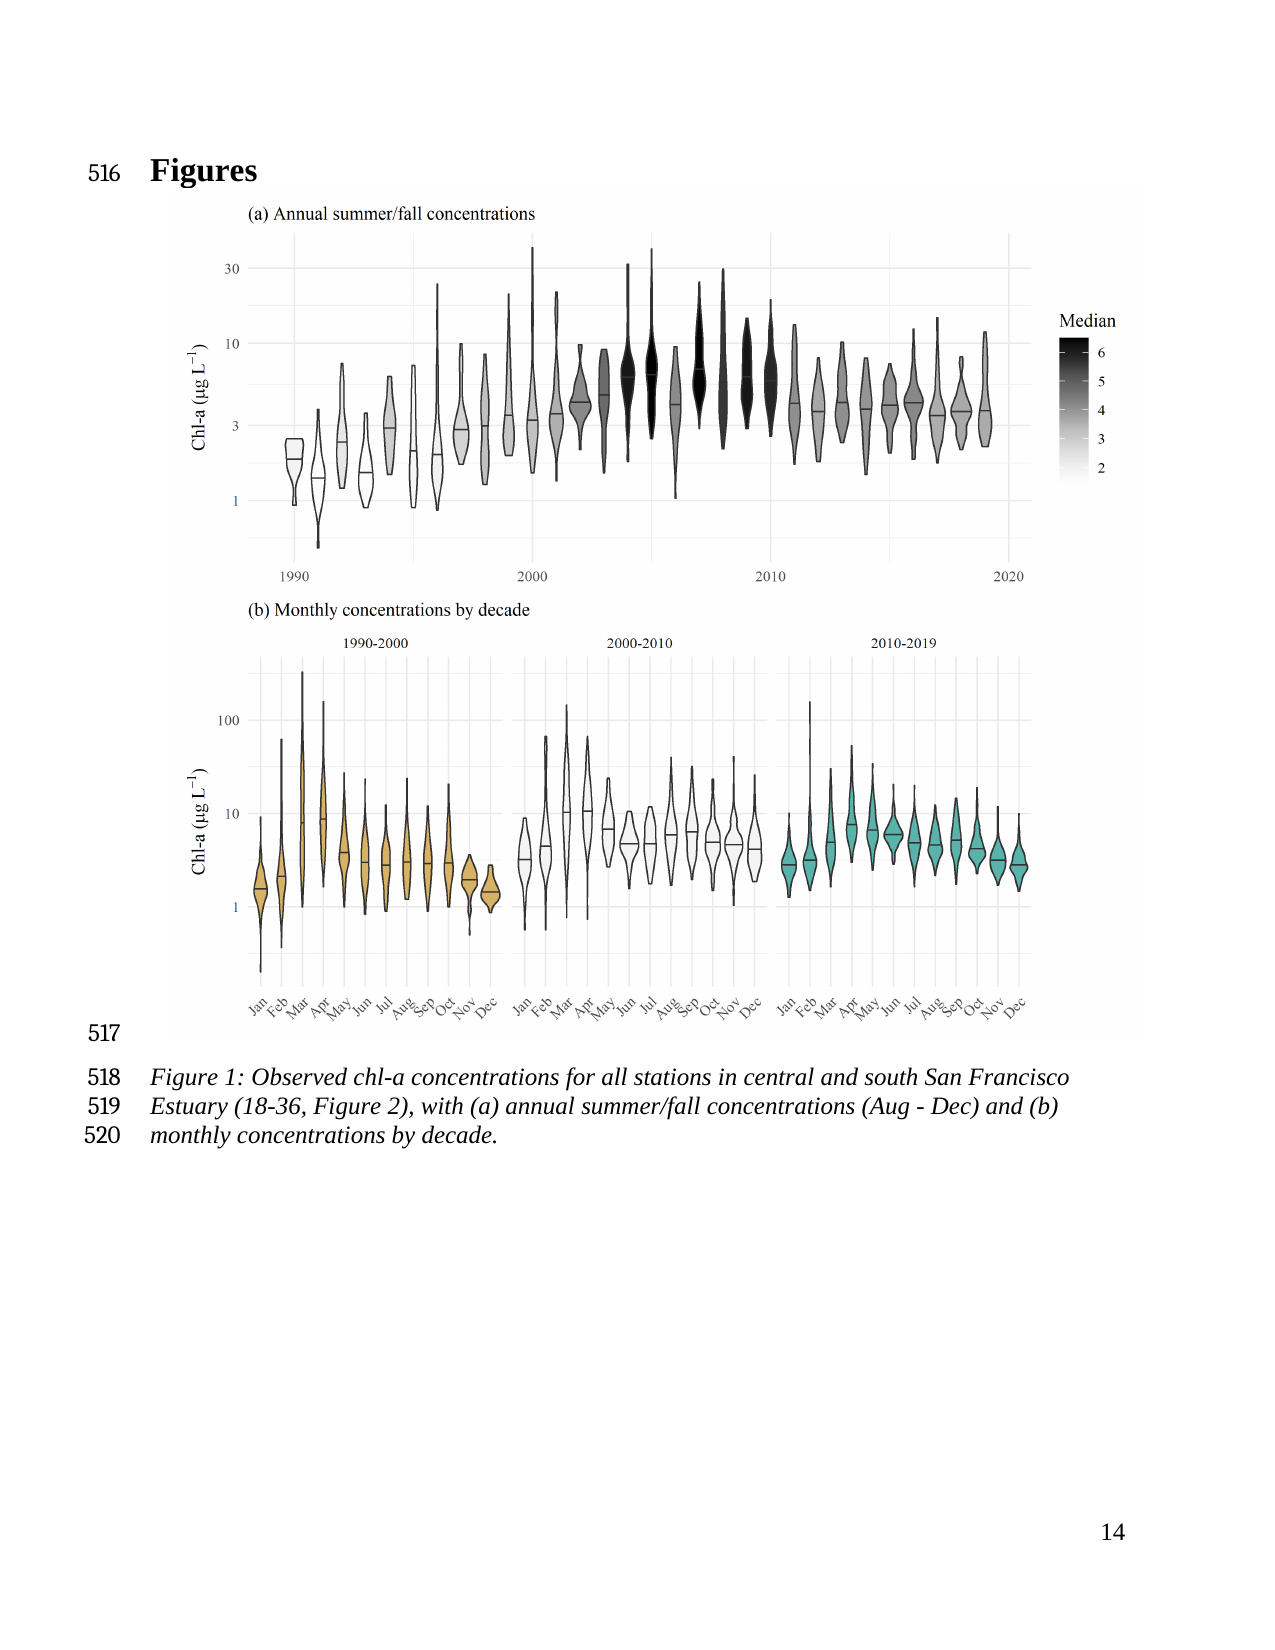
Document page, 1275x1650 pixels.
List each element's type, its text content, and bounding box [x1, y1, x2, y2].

text Figure 1: Observed chl-a concentrations for all stations in central and south San Francisco Estuary (18-36, Figure 2), with (a) annual summer/fall concentrations (Aug - Dec) and (b) monthly concentrations by decade. [150, 1062, 1125, 1148]
picture [168, 188, 1144, 1042]
subtitle Figures [150, 150, 1125, 188]
